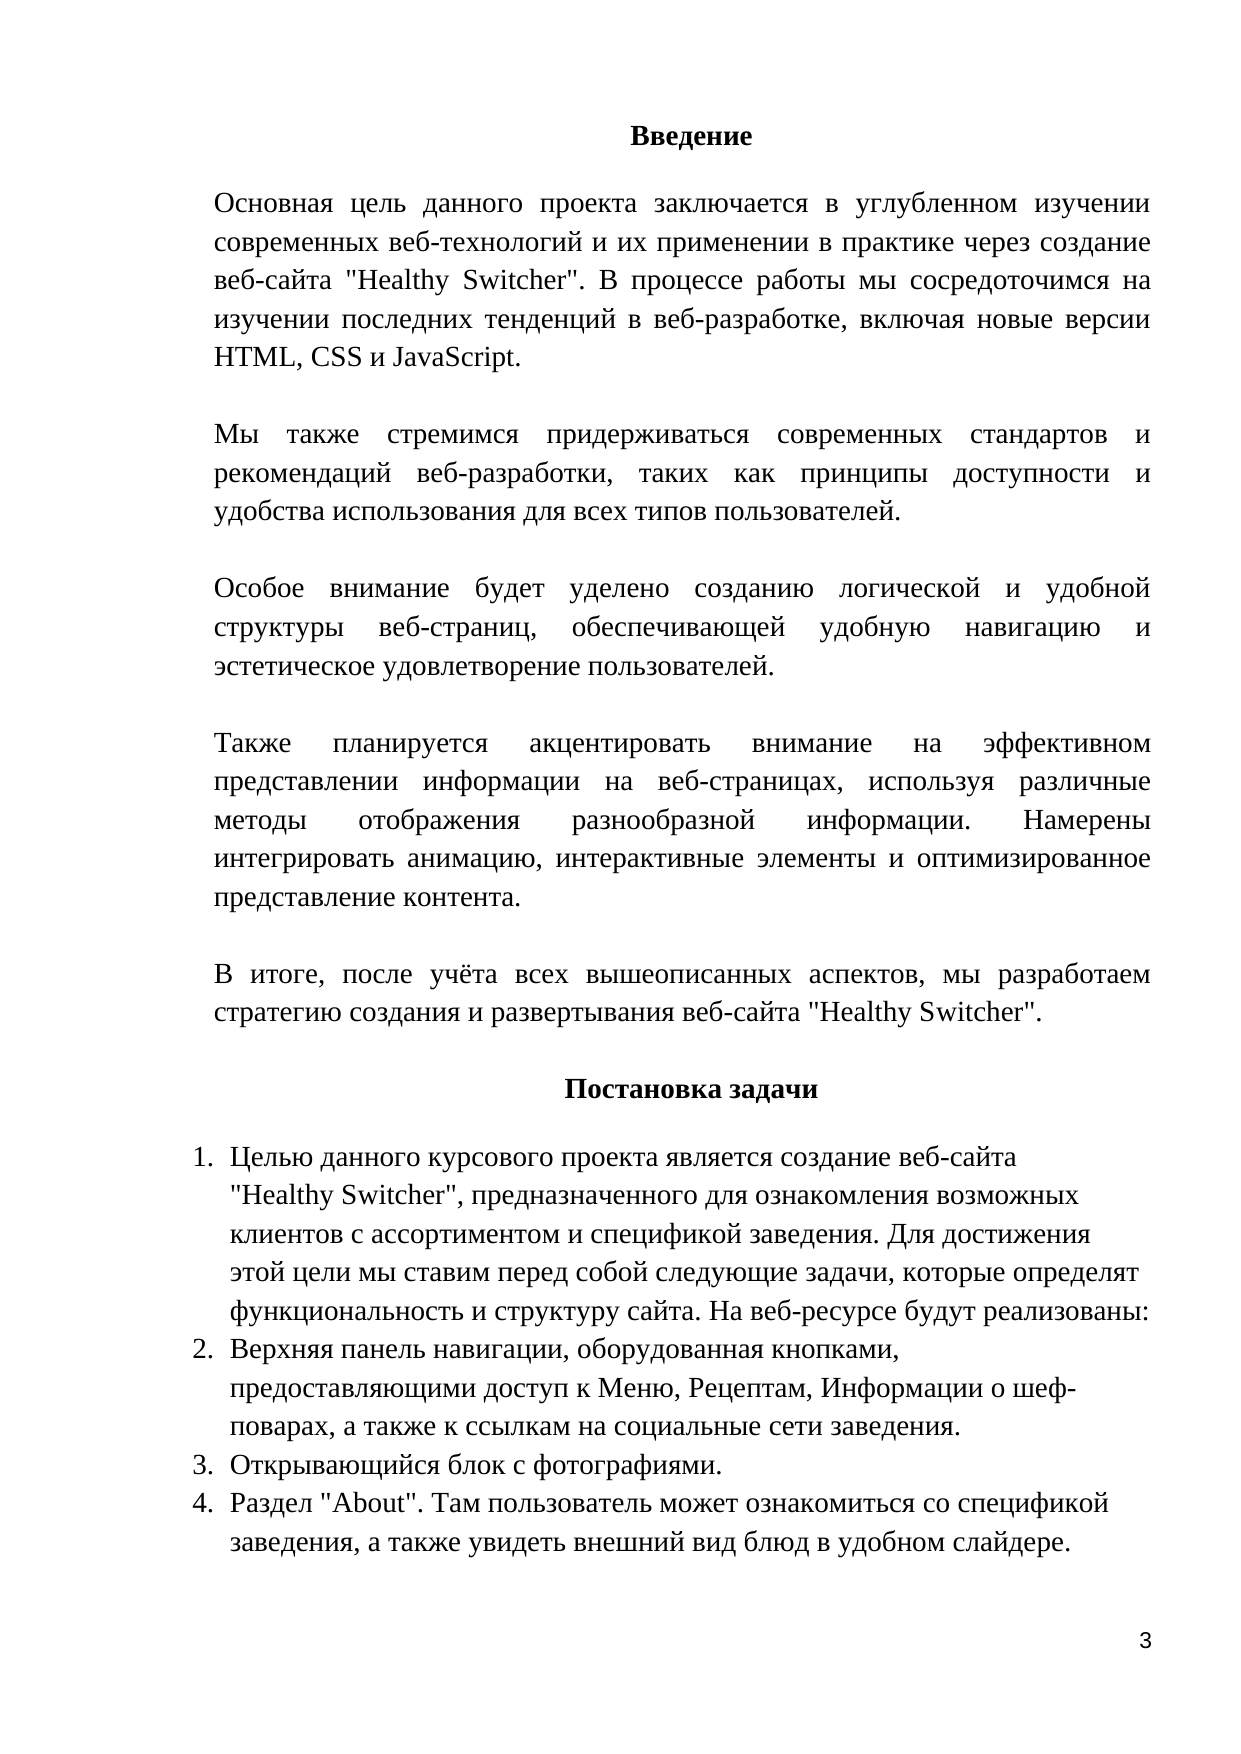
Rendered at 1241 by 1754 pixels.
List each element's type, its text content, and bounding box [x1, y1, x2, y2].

subtitle Постановка задачи [231, 1072, 1152, 1105]
list Раздел "About". Там пользователь может ознакомиться со спецификой заведения, а также увидеть внешний вид блюд в удобном слайдере. [192, 1486, 1152, 1558]
list Открывающийся блок с фотографиями. [192, 1447, 1152, 1481]
list Основная цель данного проекта заключается в углубленном изучении современных веб-технологий и их применении в практике через создание веб-сайта "Healthy Switcher". В процессе работы мы сосредоточимся на изучении последних тенденций в веб-разработке, включая новые версии HTML, CSS и JavaScript. [213, 185, 1152, 373]
list В итоге, после учёта всех вышеописанных аспектов, мы разработаем стратегию создания и развертывания веб-сайта "Healthy Switcher". [213, 956, 1152, 1028]
subtitle Введение [231, 118, 1152, 152]
list Мы также стремимся придерживаться современных стандартов и рекомендаций веб-разработки, таких как принципы доступности и удобства использования для всех типов пользователей. [213, 416, 1152, 527]
list Особое внимание будет уделено созданию логической и удобной структуры веб-страниц, обеспечивающей удобную навигацию и эстетическое удовлетворение пользователей. [213, 571, 1152, 681]
list Также планируется акцентировать внимание на эффективном представлении информации на веб-страницах, используя различные методы отображения разнообразной информации. Намерены интегрировать анимацию, интерактивные элементы и оптимизированное представление контента. [213, 725, 1152, 912]
list Целью данного курсового проекта является создание веб-сайта "Healthy Switcher", предназначенного для ознакомления возможных клиентов с ассортиментом и спецификой заведения. Для достижения этой цели мы ставим перед собой следующие задачи, которые определят функциональность и структуру сайта. На веб-ресурсе будут реализованы: [192, 1139, 1152, 1326]
list Верхняя панель навигации, оборудованная кнопками, предоставляющими доступ к Меню, Рецептам, Информации о шеф-поварах, а также к ссылкам на социальные сети заведения. [192, 1331, 1152, 1442]
